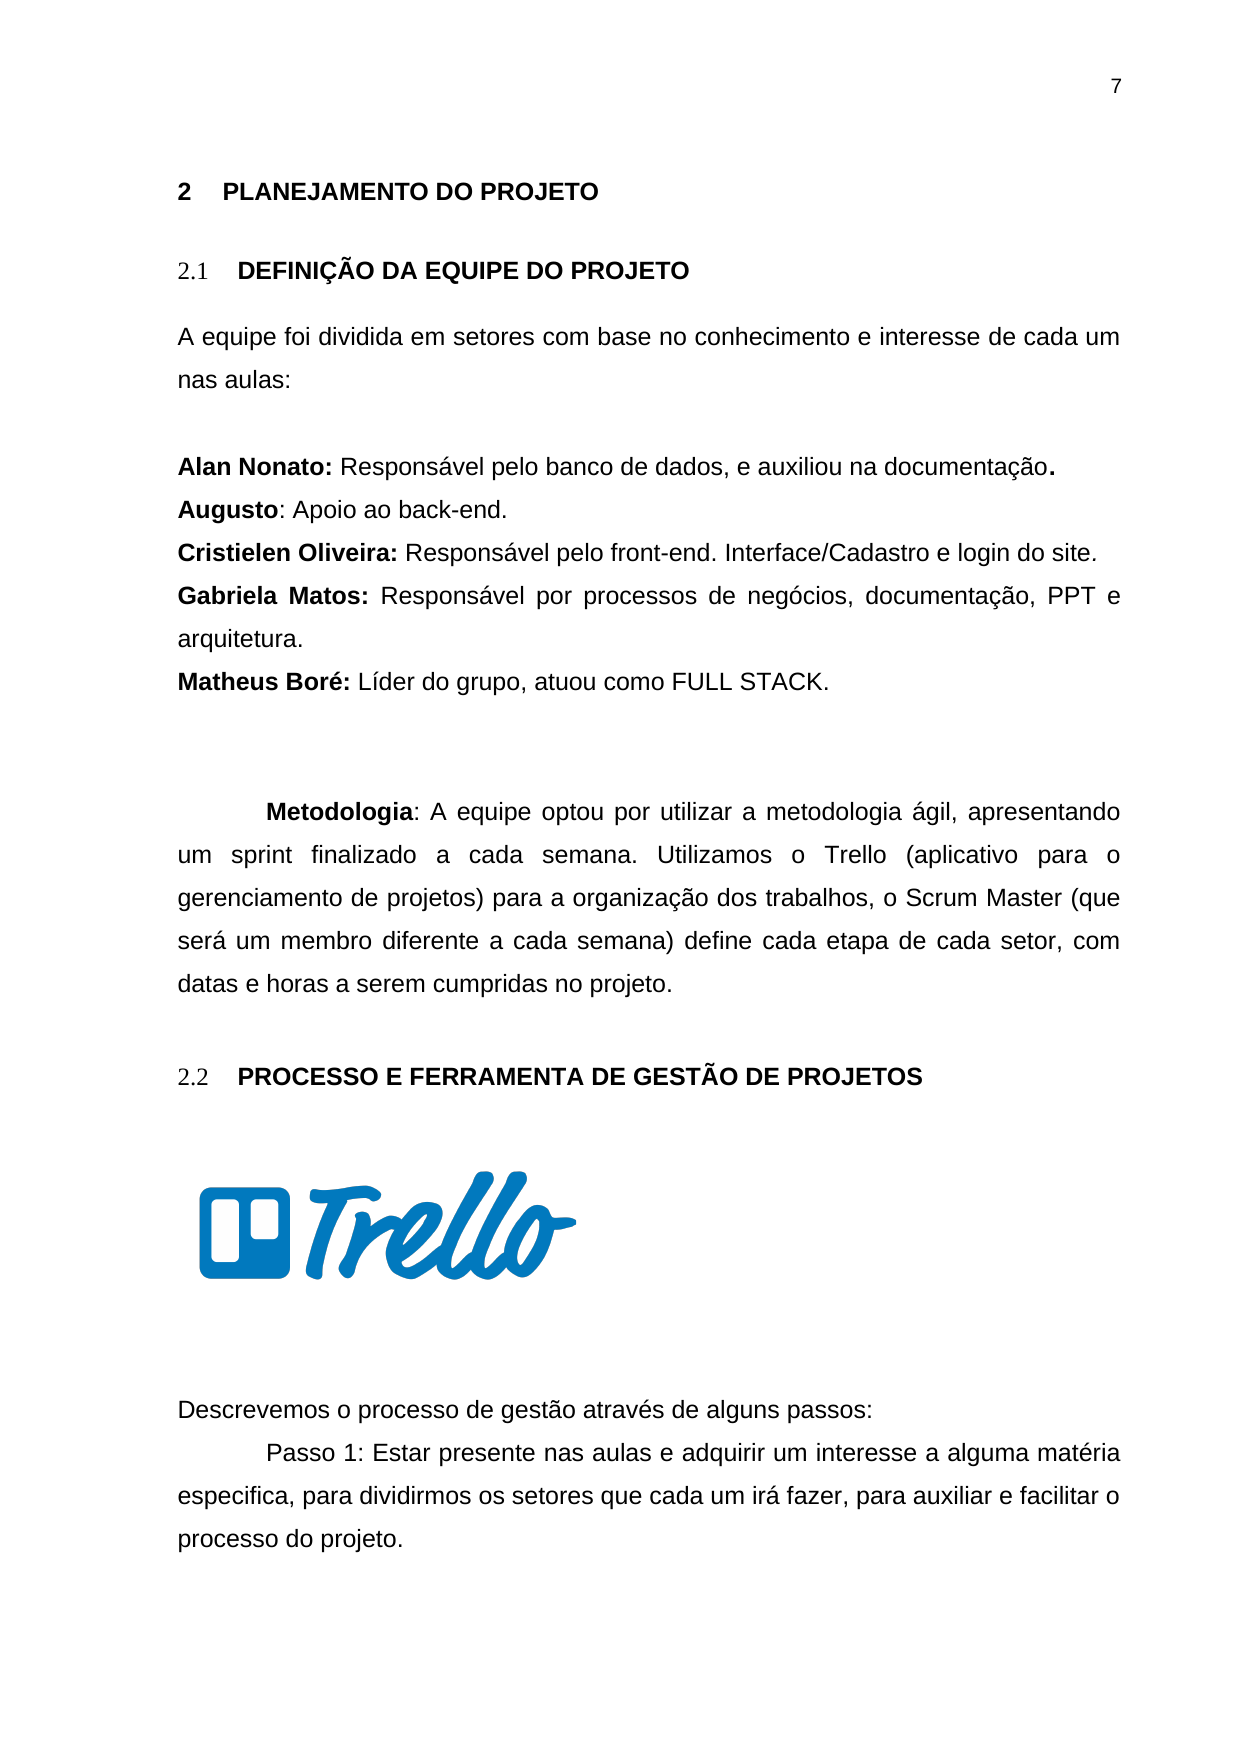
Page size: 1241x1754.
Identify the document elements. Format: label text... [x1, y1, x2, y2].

text Augusto: Apoio ao back-end. [177, 495, 1122, 523]
text A equipe foi dividida em setores com base no conhecimento e interesse de cada um nas aulas: [177, 322, 1122, 394]
text Gabriela Matos: Responsável por processos de negócios, documentação, PPT e arquitetura. [177, 581, 1122, 653]
picture [177, 1171, 577, 1295]
text Alan Nonato: Responsável pelo banco de dados, e auxiliou na documentação. [177, 452, 1122, 480]
text Matheus Boré: Líder do grupo, atuou como FULL STACK. [177, 667, 1122, 696]
text Passo 1: Estar presente nas aulas e adquirir um interesse a alguma matéria especifica, para dividirmos os setores que cada um irá fazer, para auxiliar e facilitar o processo do projeto. [177, 1438, 1122, 1553]
subtitle PROCESSO E FERRAMENTA DE GESTÃO DE PROJETOS [177, 1062, 1122, 1091]
text Descrevemos o processo de gestão através de alguns passos: [177, 1395, 1122, 1424]
text Metodologia: A equipe optou por utilizar a metodologia ágil, apresentando um sprint finalizado a cada semana. Utilizamos o Trello (aplicativo para o gerenciamento de projetos) para a organização dos trabalhos, o Scrum Master (que será um membro diferente a cada semana) define cada etapa de cada setor, com datas e horas a serem cumpridas no projeto. [177, 797, 1122, 998]
text Cristielen Oliveira: Responsável pelo front-end. Interface/Cadastro e login do site. [177, 538, 1122, 567]
subtitle PLANEJAMENTO DO PROJETO [177, 177, 1122, 206]
subtitle Definição da Equipe do projeto [177, 256, 1122, 285]
